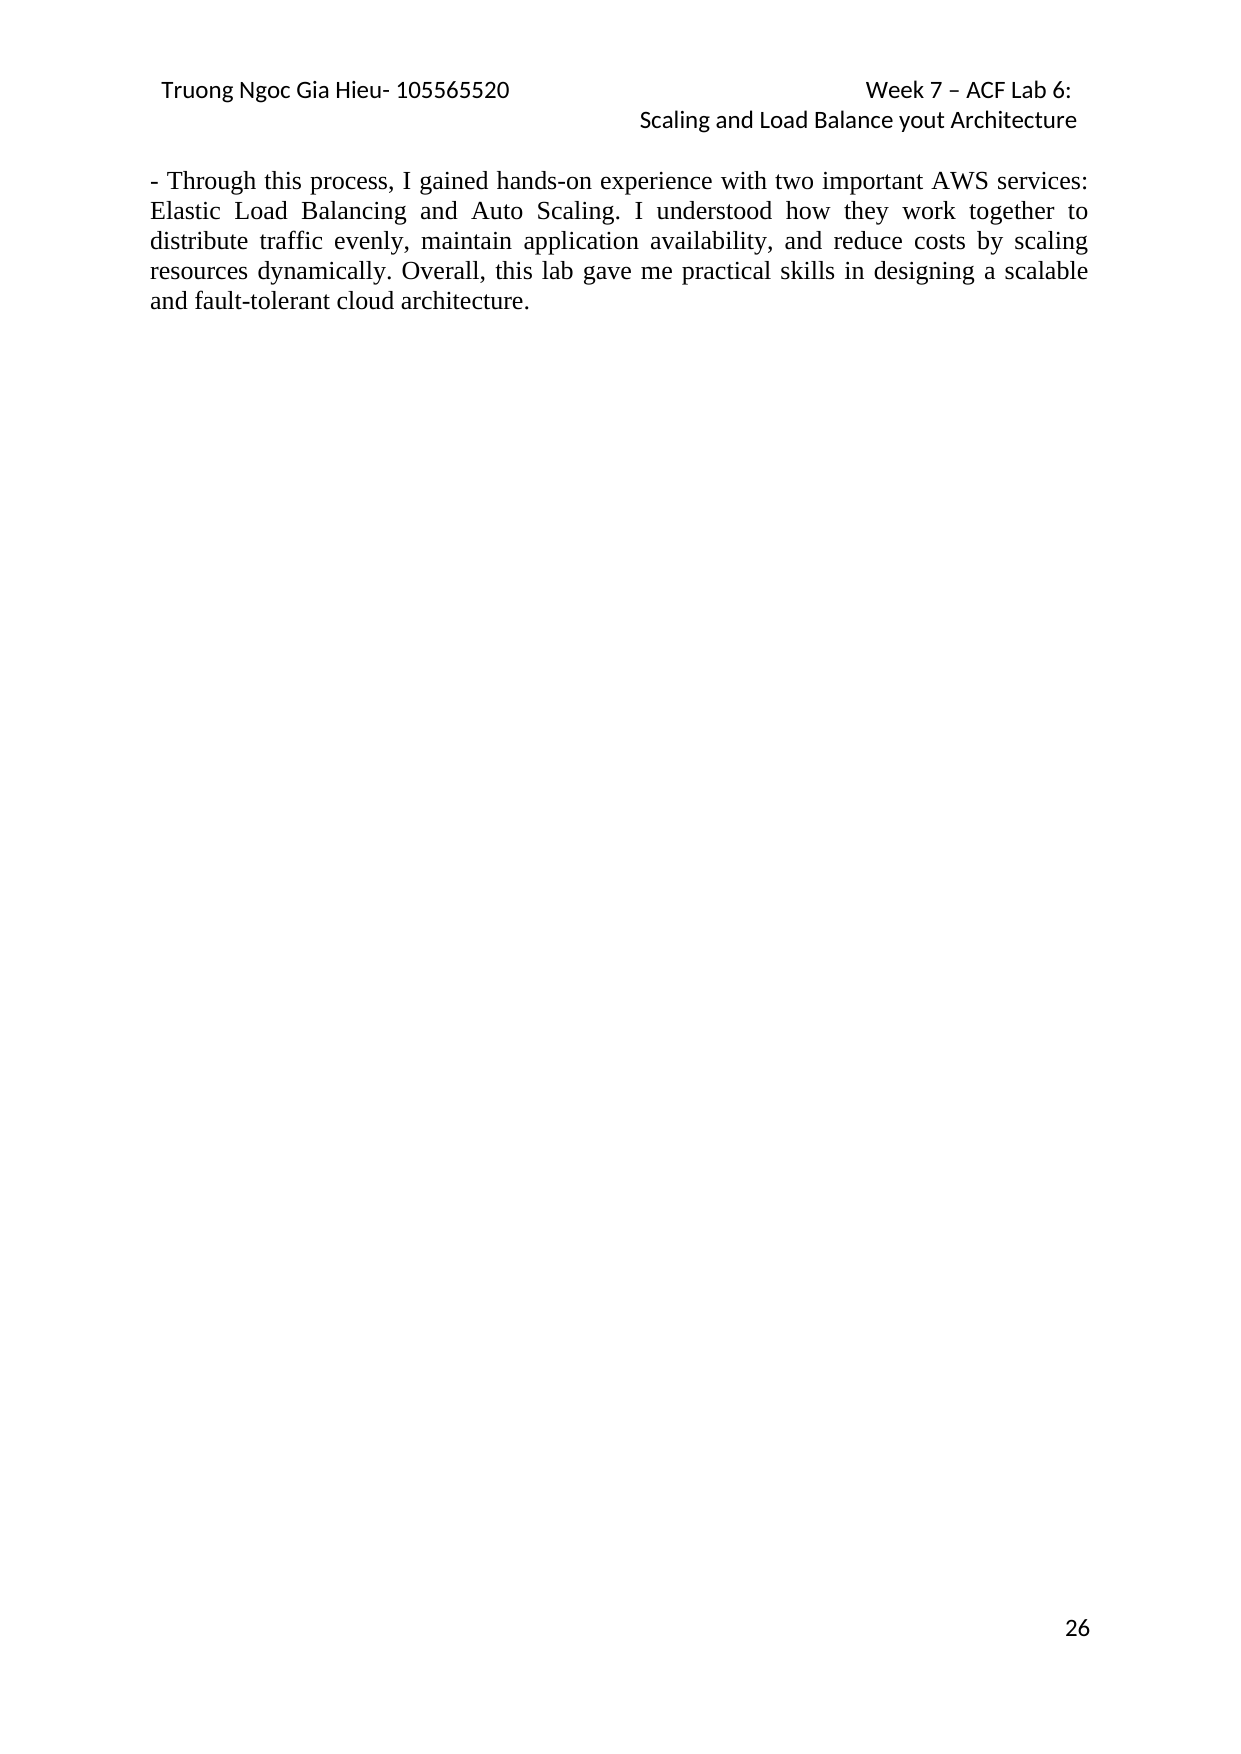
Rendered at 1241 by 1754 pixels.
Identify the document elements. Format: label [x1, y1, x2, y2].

text [150, 165, 1090, 255]
